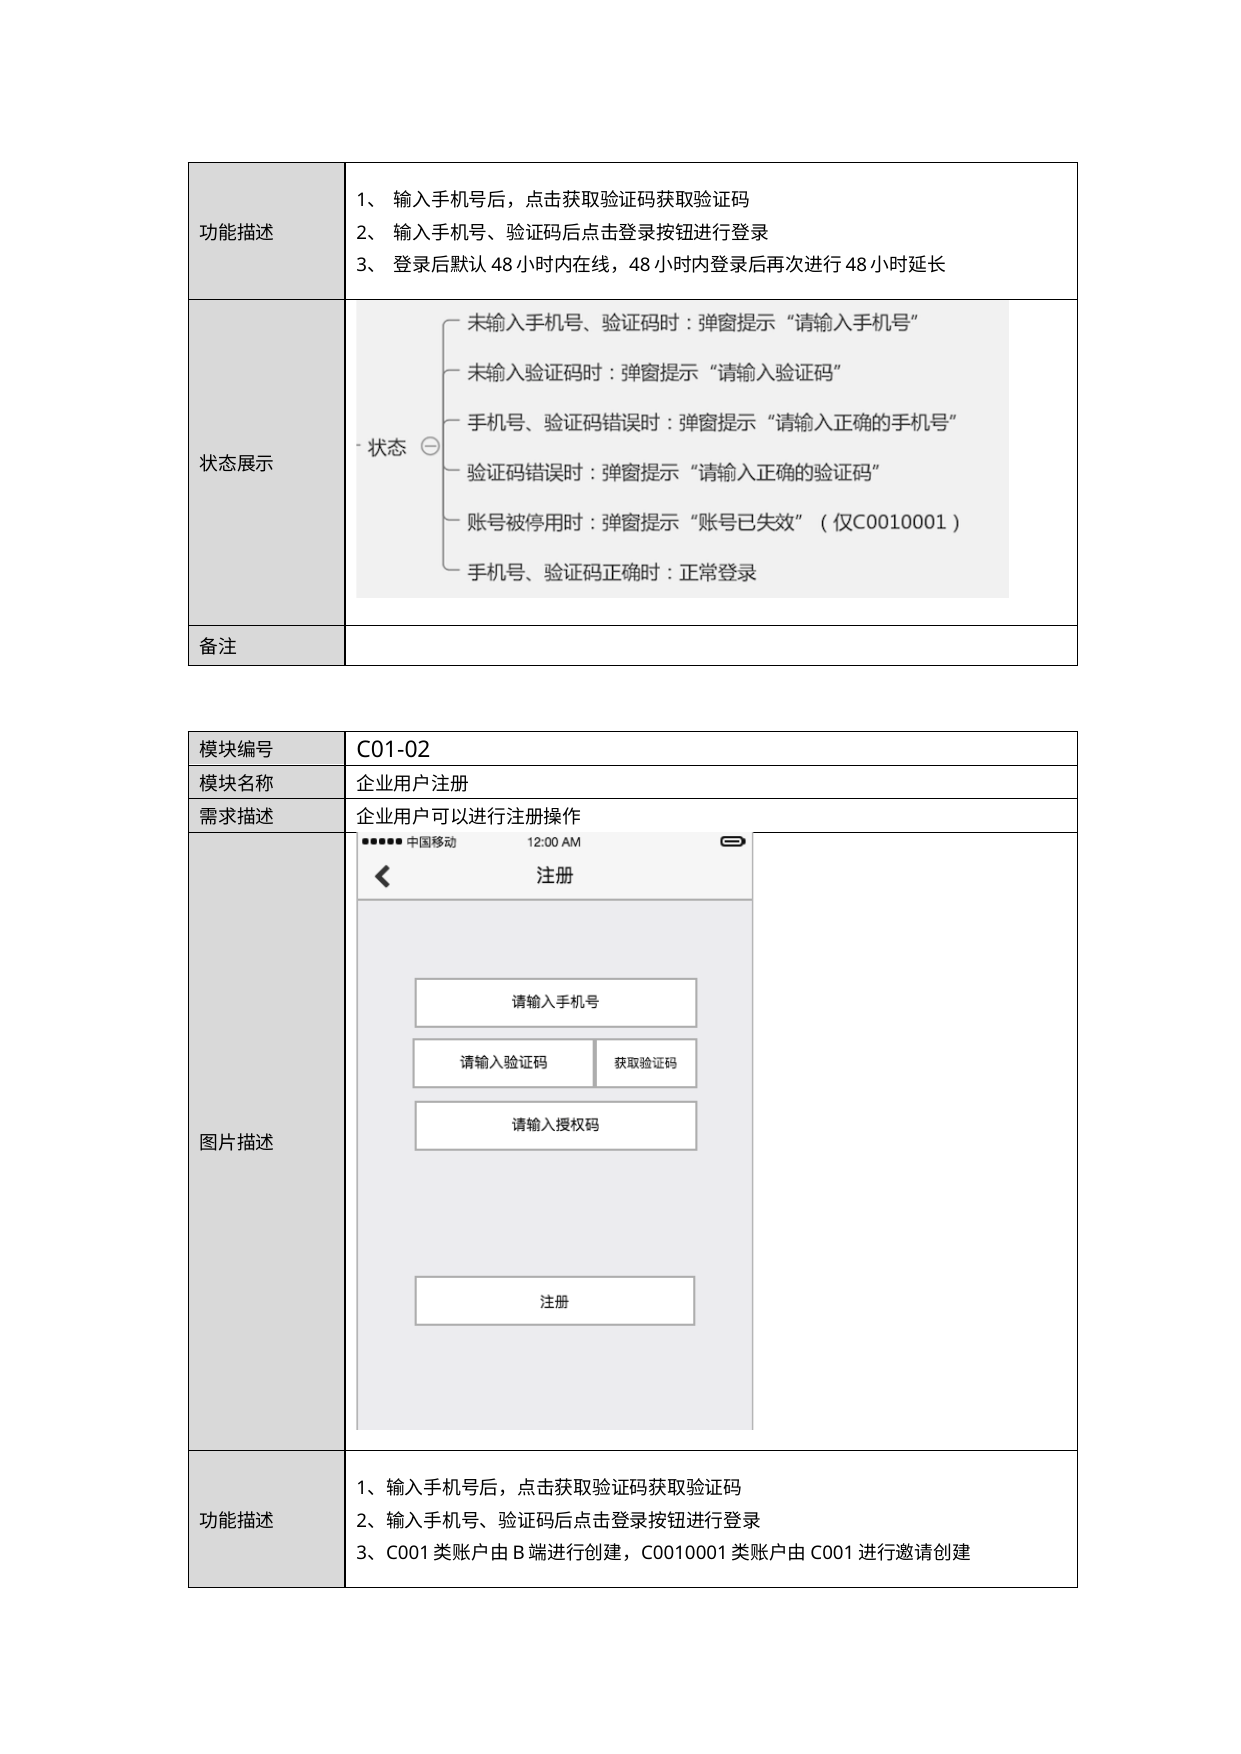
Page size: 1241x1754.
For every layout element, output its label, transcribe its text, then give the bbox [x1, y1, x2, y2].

table_cell 需求描述 [189, 799, 344, 832]
table_cell 状态展示 [189, 300, 344, 625]
table_cell [346, 833, 1077, 1450]
table_cell [346, 626, 1077, 665]
table_cell 1、输入手机号后，点击获取验证码获取验证码 2、输入手机号、验证码后点击登录按钮进行登录 3、C001类账户由B端进行创建，C0010001类账户由C001进行邀请创建 [346, 1451, 1077, 1587]
table_cell 图片描述 [189, 833, 344, 1450]
table_cell 模块名称 [189, 766, 344, 798]
table_cell 功能描述 [189, 1451, 344, 1587]
table_cell 企业用户注册 [346, 766, 1077, 798]
table_header 模块编号 [189, 732, 344, 764]
table_header C01-02 [346, 732, 1077, 764]
picture [356, 832, 754, 1430]
table_cell 备注 [189, 626, 344, 665]
table_cell 企业用户可以进行注册操作 [346, 799, 1077, 832]
table_cell 输入手机号后，点击获取验证码获取验证码 输入手机号、验证码后点击登录按钮进行登录 登录后默认48小时内在线，48小时内登录后再次进行48小时延长 [346, 163, 1077, 299]
table_cell 功能描述 [189, 163, 344, 299]
table_cell [346, 300, 1077, 625]
picture [356, 300, 1009, 598]
